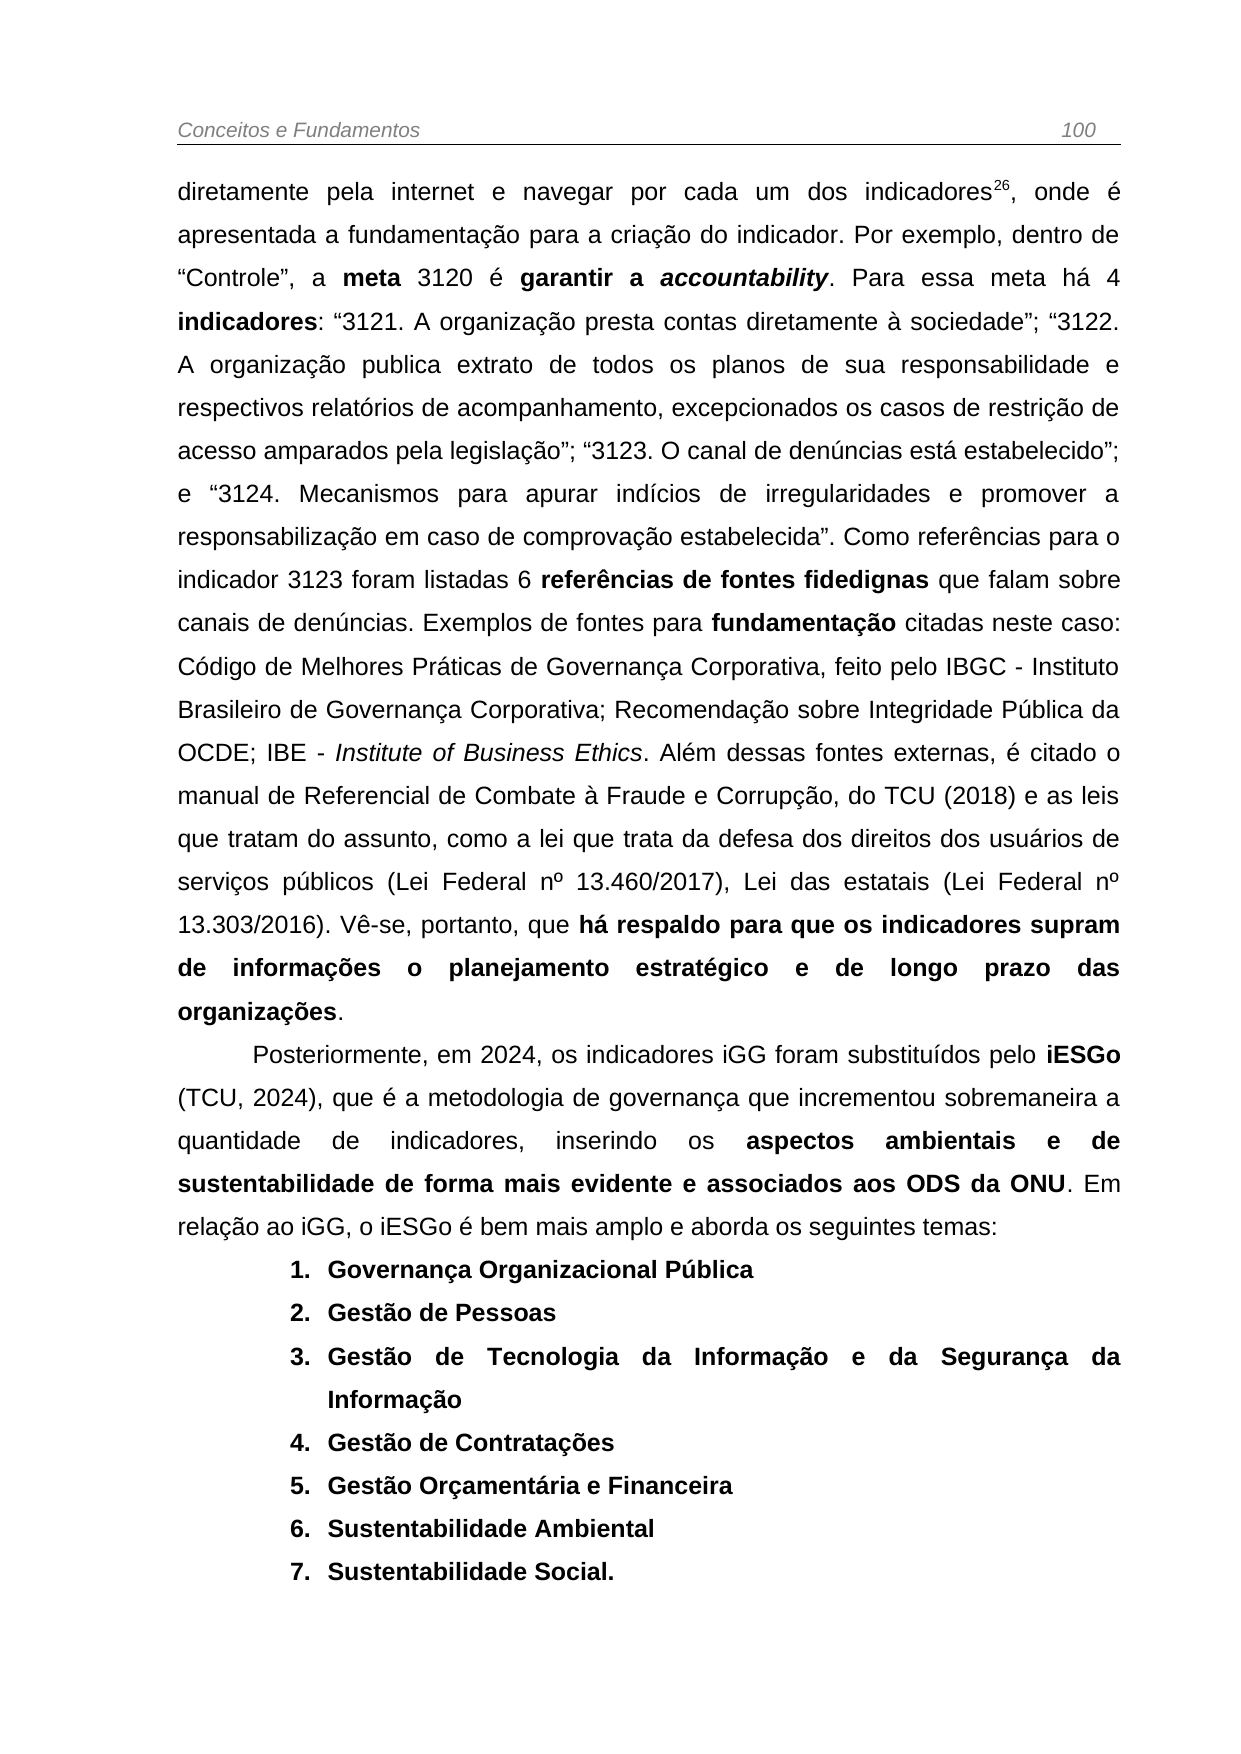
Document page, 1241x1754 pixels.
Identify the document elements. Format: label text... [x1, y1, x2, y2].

list Gestão de Contratações [290, 1428, 1121, 1457]
text Em 2018 a proposta sofreu alteração e passou a considerar uma nova dimensão para avaliação, que é a Governança e Gestão Orçamentária, contando ainda com itens referentes à liderança, estratégia e controle, vinculados à Governança. Interessante que é possível acessar as orientações sobre o iGG diretamente pela internet e navegar por cada um dos indicadores, onde é apresentada a fundamentação para a criação do indicador. Por exemplo, dentro de “Controle”, a meta 3120 é garantir a accountability. Para essa meta há 4 indicadores: “3121. A organização presta contas diretamente à sociedade”; “3122. A organização publica extrato de todos os planos de sua responsabilidade e respectivos relatórios de acompanhamento, excepcionados os casos de restrição de acesso amparados pela legislação”; “3123. O canal de denúncias está estabelecido”; e “3124. Mecanismos para apurar indícios de irregularidades e promover a responsabilização em caso de comprovação estabelecida”. Como referências para o indicador 3123 foram listadas 6 referências de fontes fidedignas que falam sobre canais de denúncias. Exemplos de fontes para fundamentação citadas neste caso: Código de Melhores Práticas de Governança Corporativa, feito pelo IBGC - Instituto Brasileiro de Governança Corporativa; Recomendação sobre Integridade Pública da OCDE; IBE - Institute of Business Ethics. Além dessas fontes externas, é citado o manual de Referencial de Combate à Fraude e Corrupção, do TCU (2018) e as leis que tratam do assunto, como a lei que trata da defesa dos direitos dos usuários de serviços públicos (Lei Federal nº 13.460/2017), Lei das estatais (Lei Federal nº 13.303/2016). Vê-se, portanto, que há respaldo para que os indicadores supram de informações o planejamento estratégico e de longo prazo das organizações. [177, 177, 1121, 1025]
list Gestão de Pessoas [290, 1298, 1121, 1327]
list Gestão Orçamentária e Financeira [290, 1471, 1121, 1500]
list Gestão de Tecnologia da Informação e da Segurança da Informação [290, 1342, 1121, 1413]
list Governança Organizacional Pública [290, 1255, 1121, 1284]
list Sustentabilidade Social. [290, 1557, 1121, 1586]
list Sustentabilidade Ambiental [290, 1514, 1121, 1543]
text Posteriormente, em 2024, os indicadores iGG foram substituídos pelo iESGo (TCU, 2024), que é a metodologia de governança que incrementou sobremaneira a quantidade de indicadores, inserindo os aspectos ambientais e de sustentabilidade de forma mais evidente e associados aos ODS da ONU. Em relação ao iGG, o iESGo é bem mais amplo e aborda os seguintes temas: [177, 1040, 1121, 1241]
